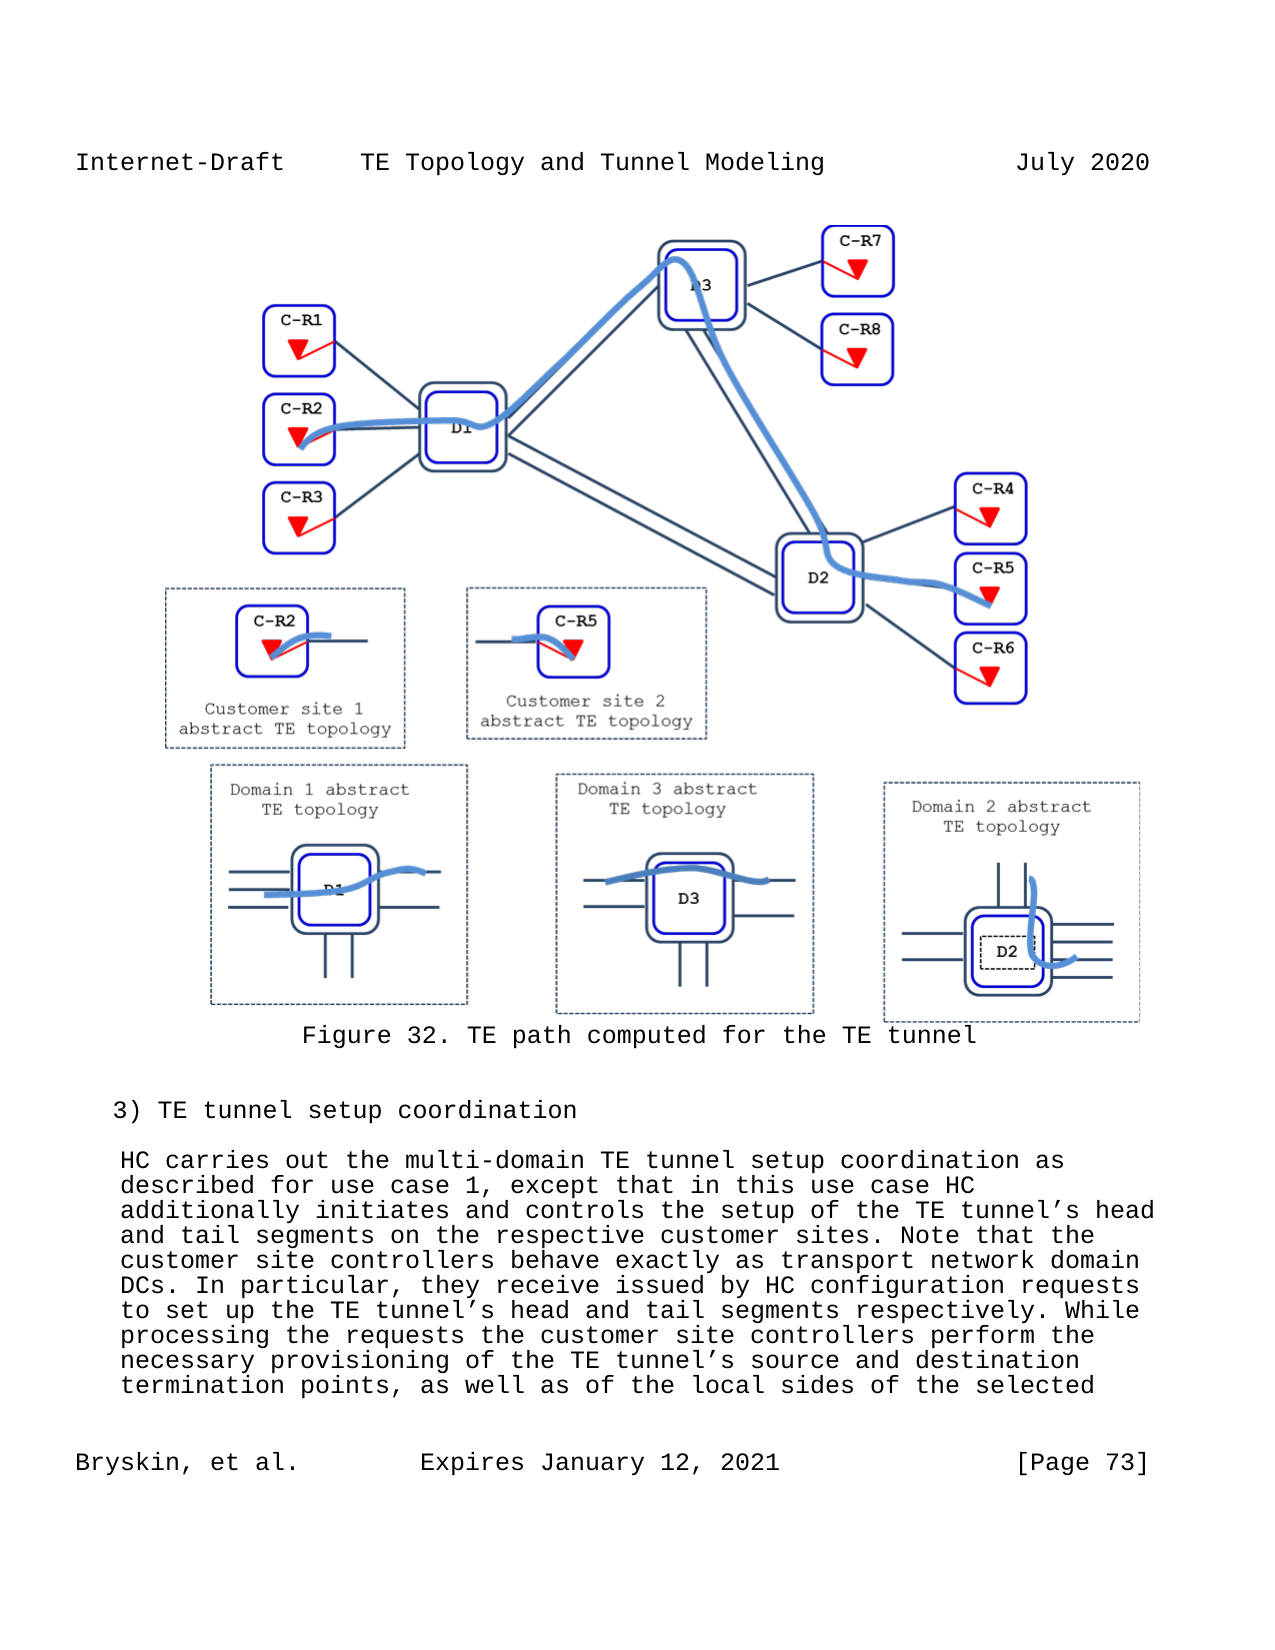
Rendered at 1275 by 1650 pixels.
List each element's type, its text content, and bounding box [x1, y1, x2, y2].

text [120, 1148, 1158, 1398]
picture [165, 225, 1141, 1023]
list TE tunnel setup coordination [112, 1098, 1158, 1123]
